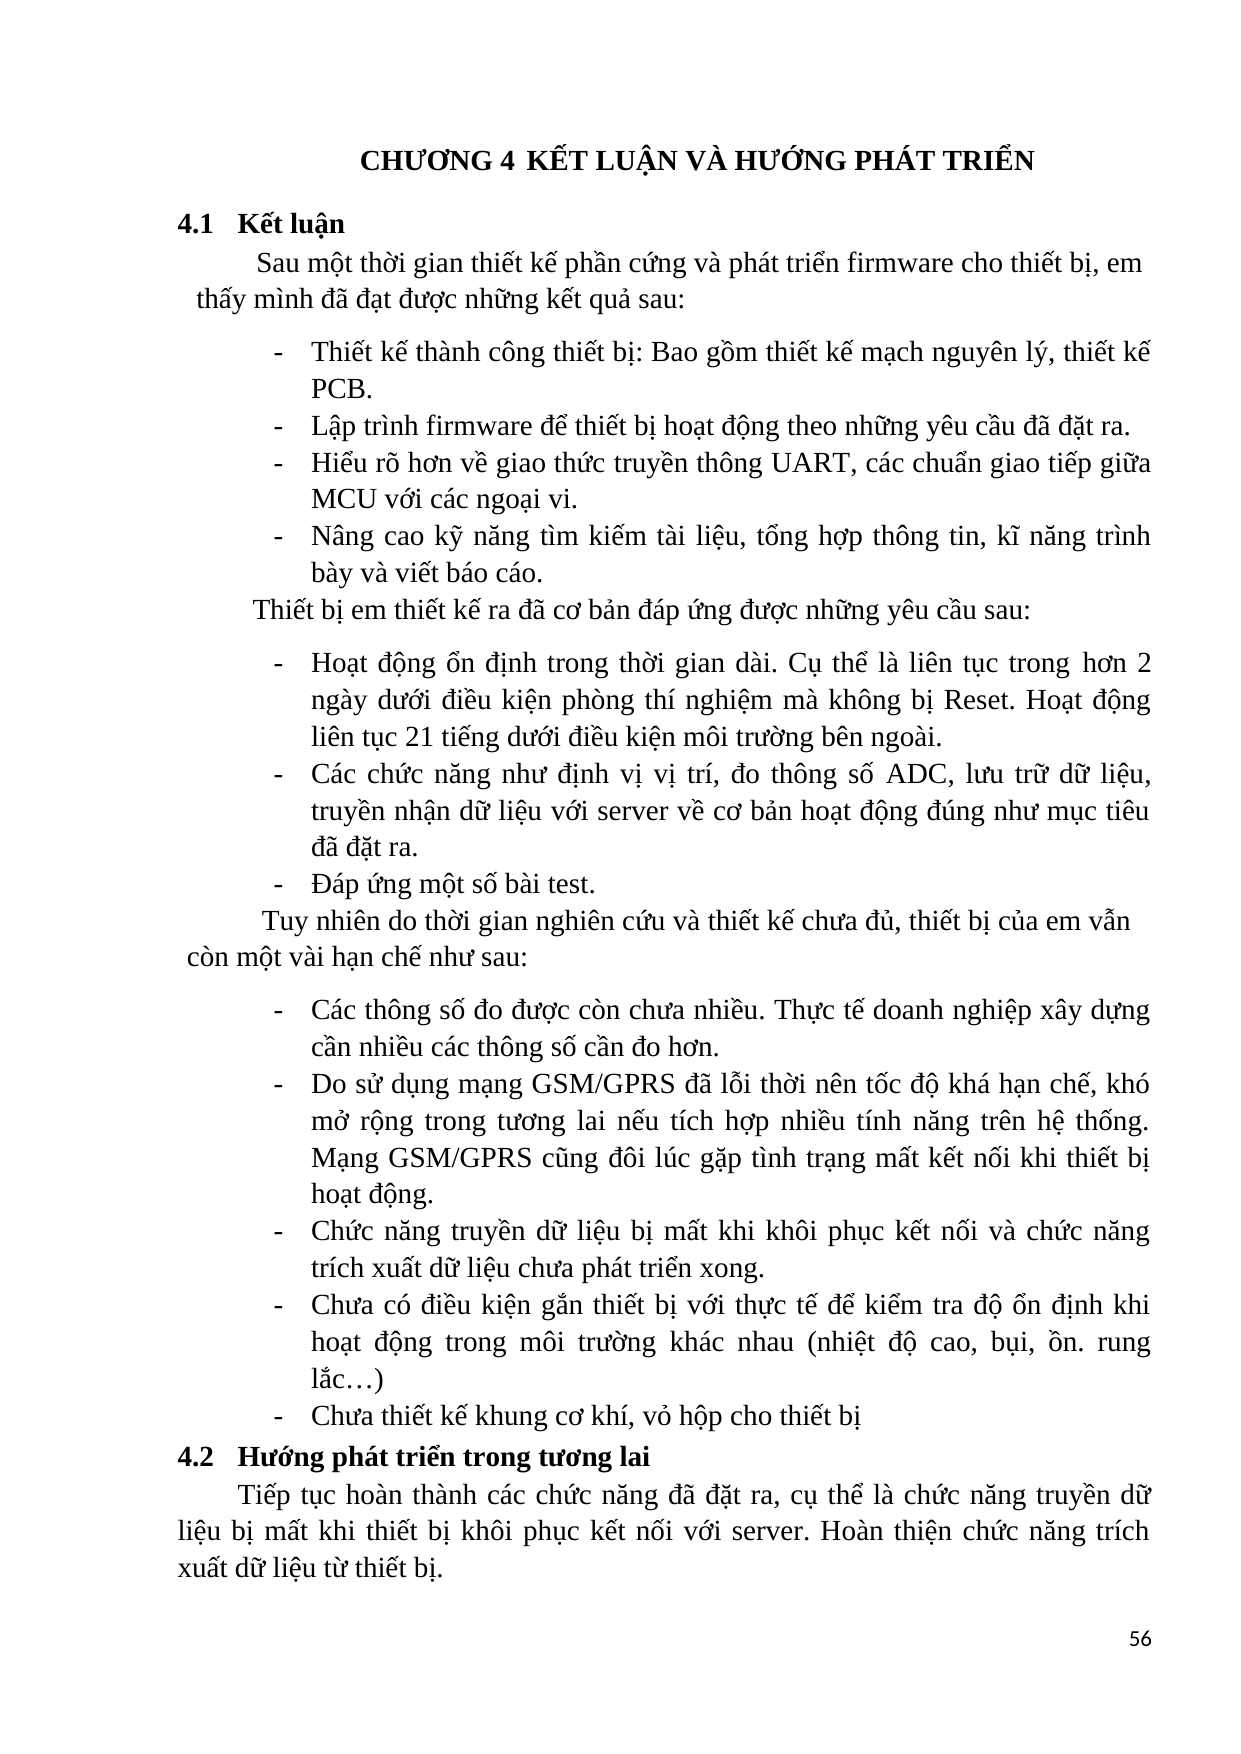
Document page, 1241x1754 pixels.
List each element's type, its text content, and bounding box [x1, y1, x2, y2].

list Chưa có điều kiện gắn thiết bị với thực tế để kiểm tra độ ổn định khi hoạt động trong môi trường khác nhau (nhiệt độ cao, bụi, ồn. rung lắc…) [273, 1287, 1152, 1394]
text Thiết bị em thiết kế ra đã cơ bản đáp ứng được những yêu cầu sau: [177, 592, 1152, 626]
list Chức năng truyền dữ liệu bị mất khi khôi phục kết nối và chức năng trích xuất dữ liệu chưa phát triển xong. [273, 1213, 1152, 1284]
list Nâng cao kỹ năng tìm kiếm tài liệu, tổng hợp thông tin, kĩ năng trình bày và viết báo cáo. [273, 518, 1152, 589]
list Do sử dụng mạng GSM/GPRS đã lỗi thời nên tốc độ khá hạn chế, khó mở rộng trong tương lai nếu tích hợp nhiều tính năng trên hệ thống. Mạng GSM/GPRS cũng đôi lúc gặp tình trạng mất kết nối khi thiết bị hoạt động. [273, 1066, 1152, 1210]
list Hiểu rõ hơn về giao thức truyền thông UART, các chuẩn giao tiếp giữa MCU với các ngoại vi. [273, 445, 1152, 515]
list Hoạt động ổn định trong thời gian dài. Cụ thể là liên tục trong hơn 2 ngày dưới điều kiện phòng thí nghiệm mà không bị Reset. Hoạt động liên tục 21 tiếng dưới điều kiện môi trường bên ngoài. [273, 645, 1152, 752]
text Sau một thời gian thiết kế phần cứng và phát triển firmware cho thiết bị, em thấy mình đã đạt được những kết quả sau: [196, 245, 1152, 315]
text Tiếp tục hoàn thành các chức năng đã đặt ra, cụ thể là chức năng truyền dữ liệu bị mất khi thiết bị khôi phục kết nối với server. Hoàn thiện chức năng trích xuất dữ liệu từ thiết bị. [177, 1477, 1152, 1583]
list Thiết kế thành công thiết bị: Bao gồm thiết kế mạch nguyên lý, thiết kế PCB. [273, 334, 1152, 404]
list Đáp ứng một số bài test. [273, 866, 1152, 900]
list Các thông số đo được còn chưa nhiều. Thực tế doanh nghiệp xây dựng cần nhiều các thông số cần đo hơn. [273, 992, 1152, 1063]
subtitle KẾT LUẬN VÀ HƯỚNG PHÁT TRIỂN [243, 143, 1152, 177]
subtitle Kết luận [177, 207, 1152, 240]
list Lập trình firmware để thiết bị hoạt động theo những yêu cầu đã đặt ra. [273, 408, 1152, 441]
list Các chức năng như định vị vị trí, đo thông số ADC, lưu trữ dữ liệu, truyền nhận dữ liệu với server về cơ bản hoạt động đúng như mục tiêu đã đặt ra. [273, 756, 1152, 863]
list Chưa thiết kế khung cơ khí, vỏ hộp cho thiết bị [273, 1398, 1152, 1431]
subtitle Hướng phát triển trong tương lai [177, 1439, 1152, 1472]
text Tuy nhiên do thời gian nghiên cứu và thiết kế chưa đủ, thiết bị của em vẫn còn một vài hạn chế như sau: [187, 903, 1152, 973]
